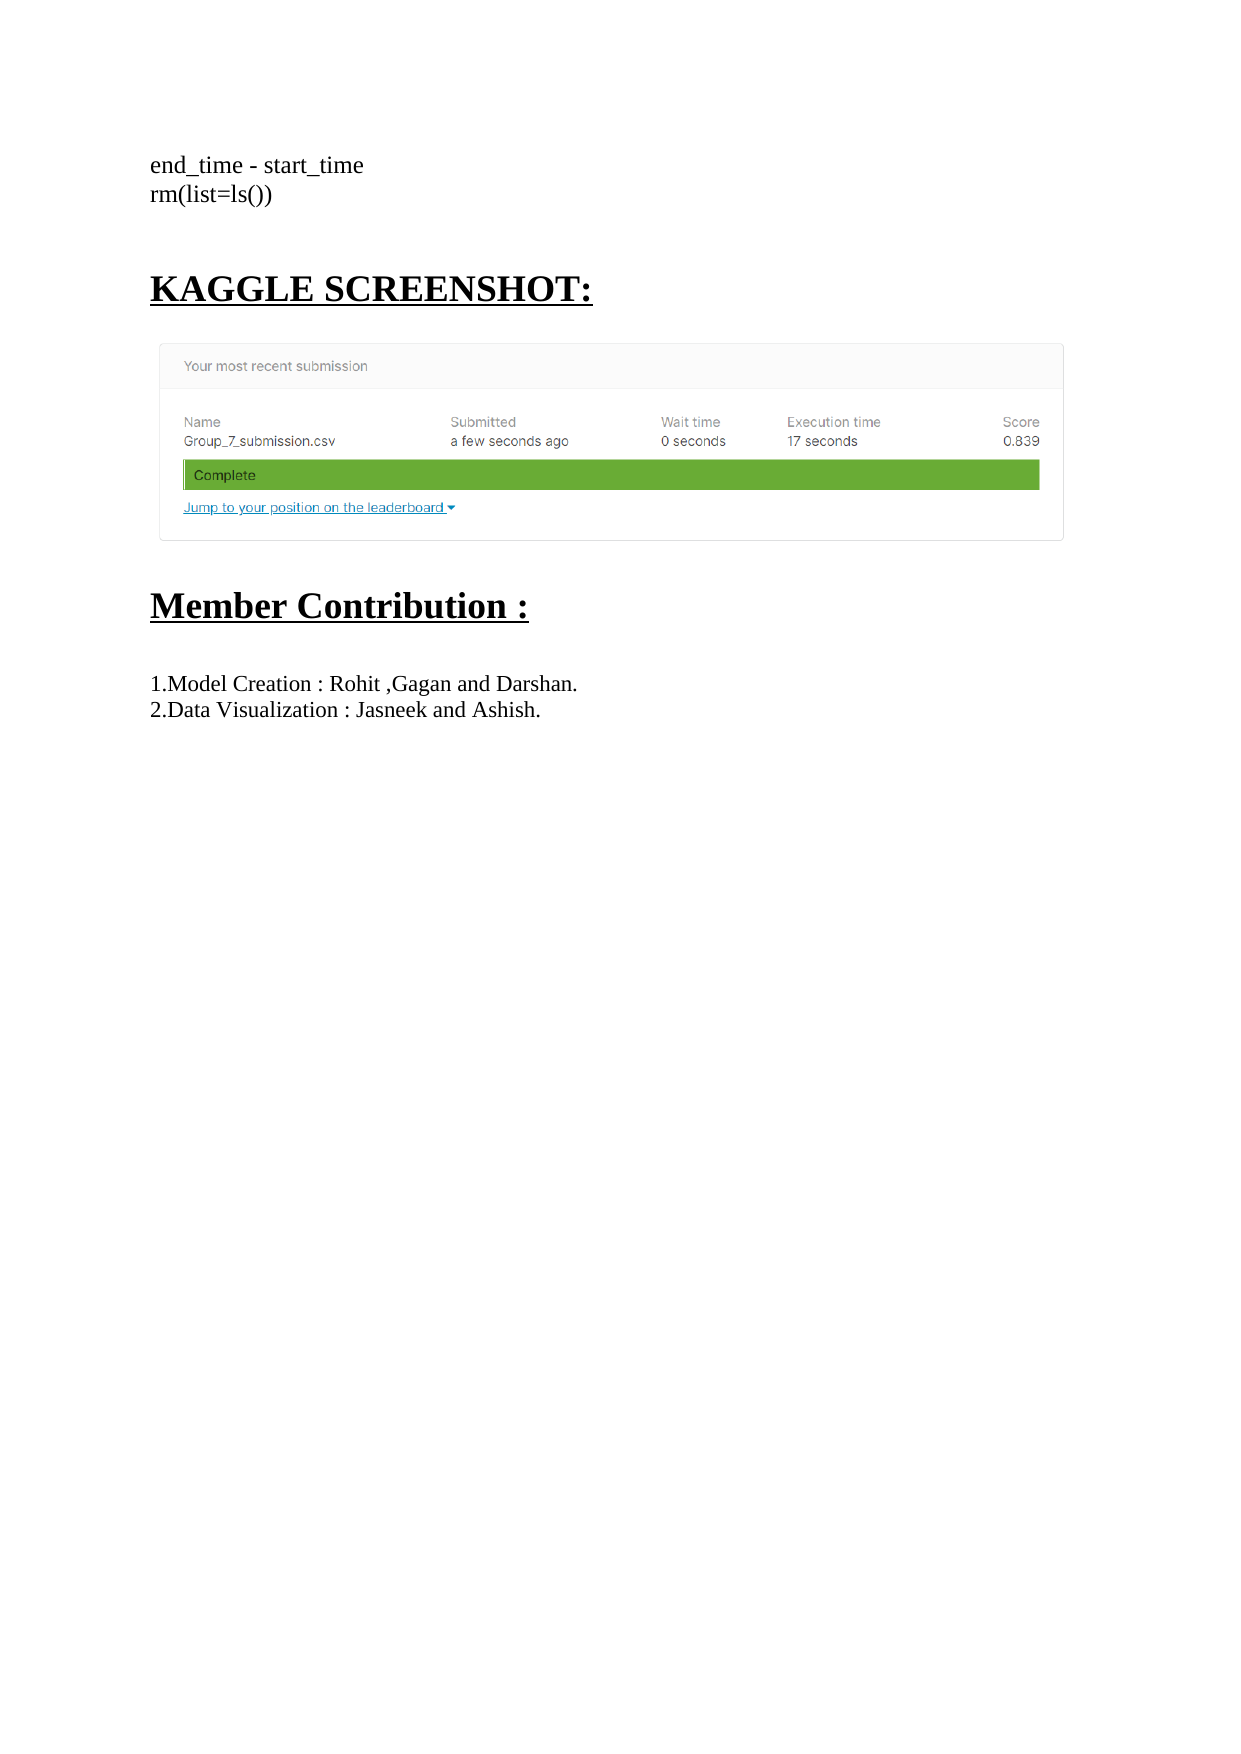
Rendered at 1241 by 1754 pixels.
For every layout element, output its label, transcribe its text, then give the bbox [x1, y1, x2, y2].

text 1.Model Creation : Rohit ,Gagan and Darshan. [150, 670, 1090, 697]
text 2.Data Visualization : Jasneek and Ashish. [150, 697, 1090, 723]
text KAGGLE SCREENSHOT: [150, 267, 1090, 310]
text end_time - start_time [150, 150, 1090, 179]
text rm(list=ls()) [150, 179, 1090, 207]
picture [150, 340, 1090, 554]
text Member Contribution : [150, 584, 1090, 627]
